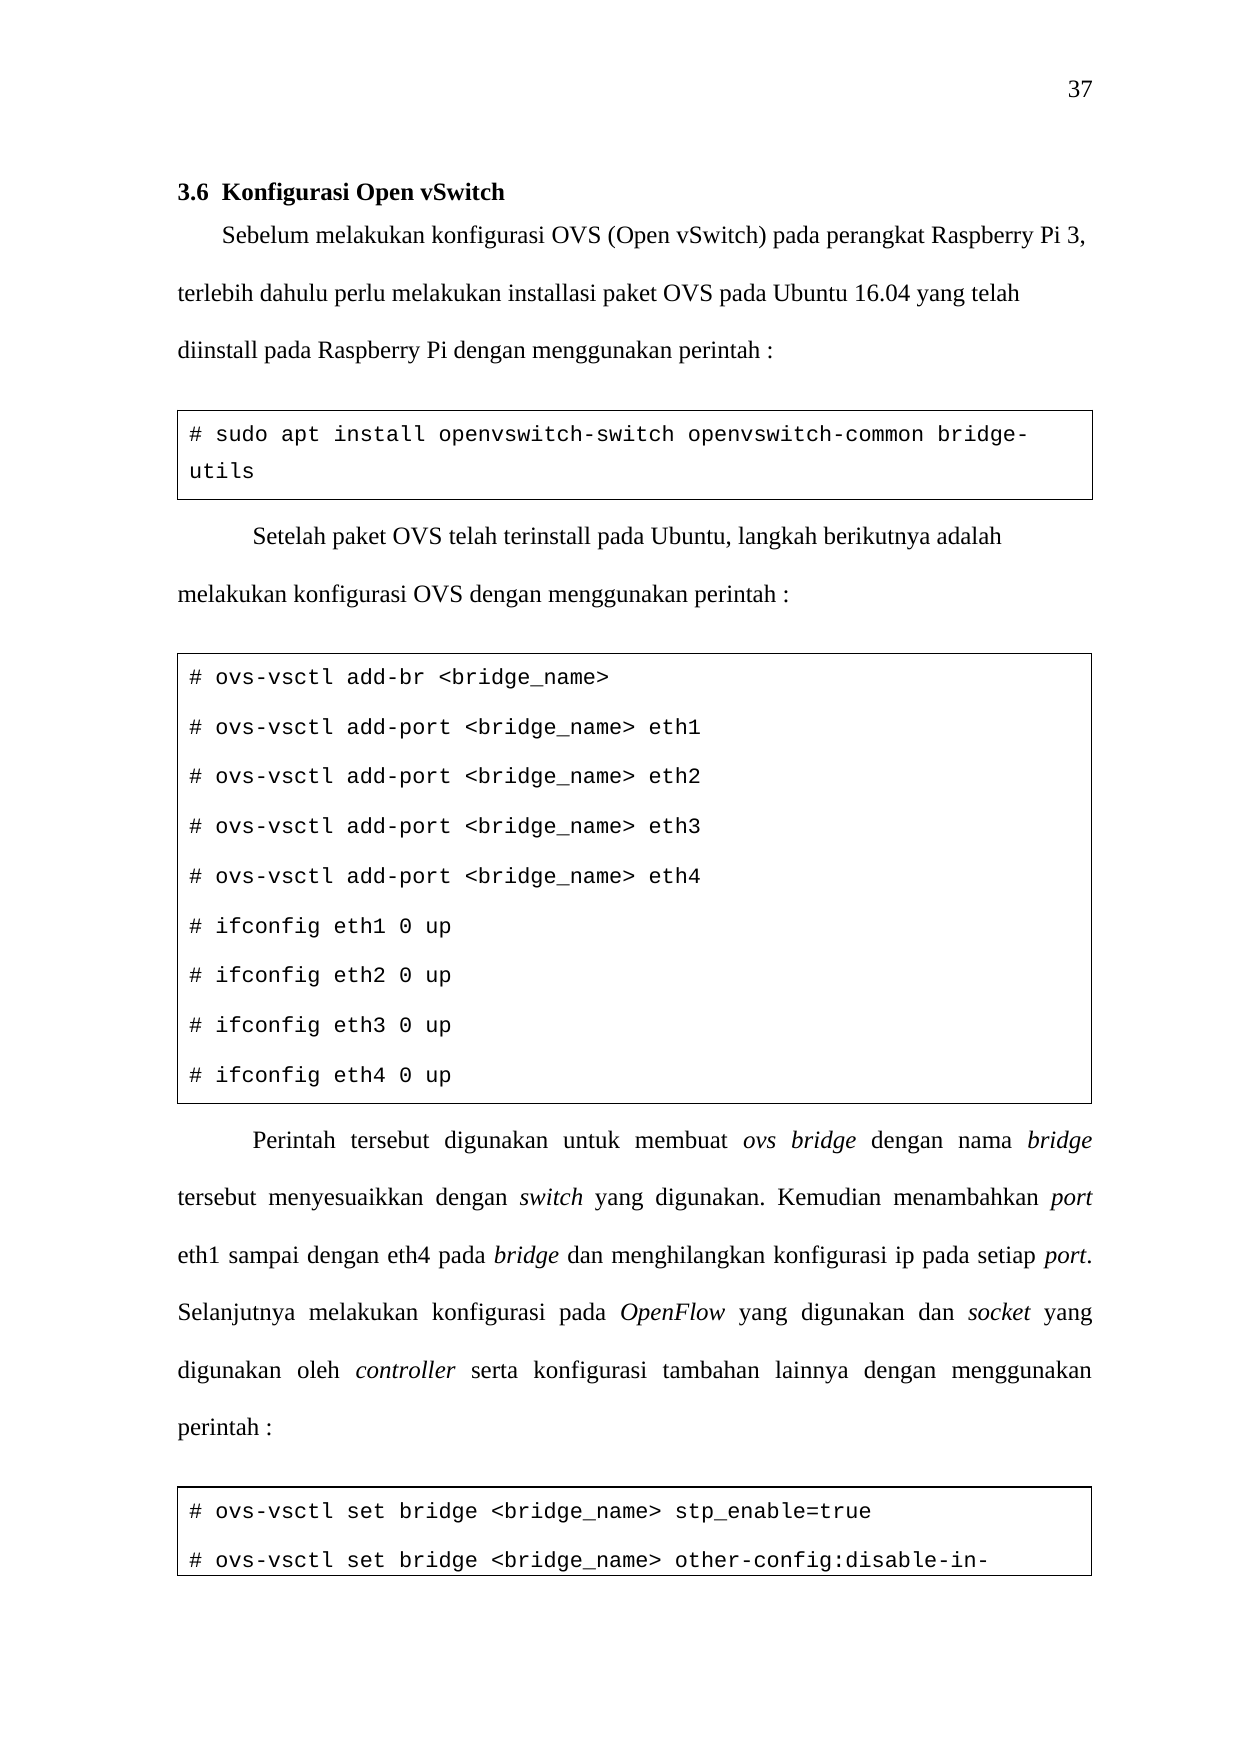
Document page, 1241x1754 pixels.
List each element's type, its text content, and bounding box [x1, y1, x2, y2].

table_header # sudo apt install openvswitch-switch openvswitch-common bridge-utils [178, 411, 1092, 499]
text Setelah paket OVS telah terinstall pada Ubuntu, langkah berikutnya adalah melakukan konfigurasi OVS dengan menggunakan perintah : [177, 521, 1092, 607]
text Konfigurasi Open vSwitch [177, 177, 1092, 206]
table_header # ovs-vsctl add-br <bridge_name> # ovs-vsctl add-port <bridge_name> eth1 # ovs-vsctl add-port <bridge_name> eth2 # ovs-vsctl add-port <bridge_name> eth3 # ovs-vsctl add-port <bridge_name> eth4 # ifconfig eth1 0 up # ifconfig eth2 0 up # ifconfig eth3 0 up # ifconfig eth4 0 up [178, 654, 1091, 1103]
text Sebelum melakukan konfigurasi OVS (Open vSwitch) pada perangkat Raspberry Pi 3, terlebih dahulu perlu melakukan installasi paket OVS pada Ubuntu 16.04 yang telah diinstall pada Raspberry Pi dengan menggunakan perintah : [177, 220, 1092, 364]
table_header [178, 1488, 1091, 1574]
text Perintah tersebut digunakan untuk membuat ovs bridge dengan nama bridge tersebut menyesuaikkan dengan switch yang digunakan. Kemudian menambahkan port eth1 sampai dengan eth4 pada bridge dan menghilangkan konfigurasi ip pada setiap port. Selanjutnya melakukan konfigurasi pada OpenFlow yang digunakan dan socket yang digunakan oleh controller serta konfigurasi tambahan lainnya dengan menggunakan perintah : [177, 1125, 1092, 1441]
